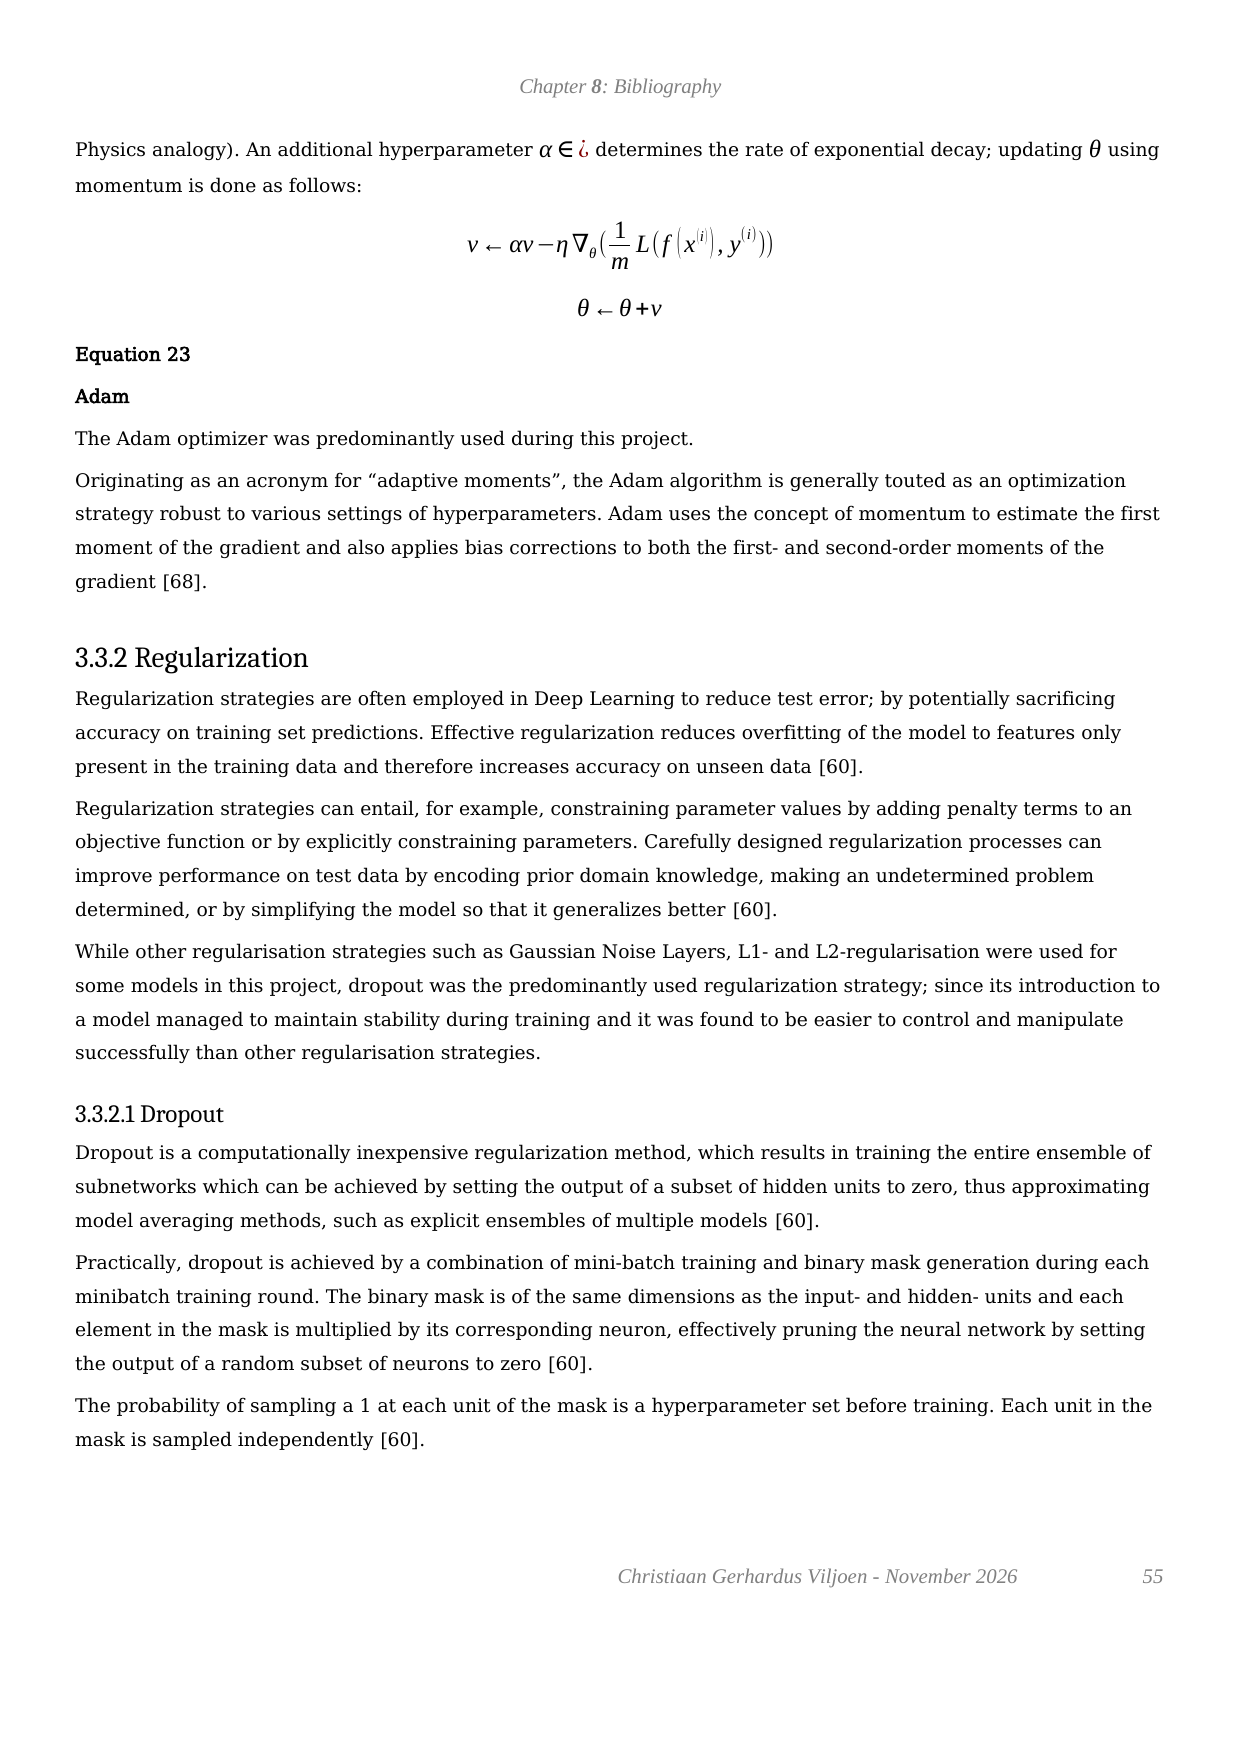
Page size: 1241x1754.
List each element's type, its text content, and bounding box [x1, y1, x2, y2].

subtitle Dropout [75, 1100, 1165, 1128]
subtitle Regularization [75, 641, 1165, 674]
text The probability of sampling a 1 at each unit of the mask is a hyperparameter set before training. Each unit in the mask is sampled independently . [75, 1394, 1165, 1450]
text Dropout is a computationally inexpensive regularization method, which results in training the entire ensemble of subnetworks which can be achieved by setting the output of a subset of hidden units to zero, thus approximating model averaging methods, such as explicit ensembles of multiple models . [75, 1141, 1165, 1231]
text The Adam optimizer was predominantly used during this project. [75, 426, 1165, 449]
text Practically, dropout is achieved by a combination of mini-batch training and binary mask generation during each minibatch training round. The binary mask is of the same dimensions as the input- and hidden- units and each element in the mask is multiplied by its corresponding neuron, effectively pruning the neural network by setting the output of a random subset of neurons to zero . [75, 1251, 1165, 1374]
text Adam [75, 384, 1165, 407]
text Regularization strategies can entail, for example, constraining parameter values by adding penalty terms to an objective function or by explicitly constraining parameters. Carefully designed regularization processes can improve performance on test data by encoding prior domain knowledge, making an undetermined problem determined, or by simplifying the model so that it generalizes better . [75, 796, 1165, 920]
text Equation 23 [75, 342, 1165, 364]
text While other regularisation strategies such as Gaussian Noise Layers, L1- and L2-regularisation were used for some models in this project, dropout was the predominantly used regularization strategy; since its introduction to a model managed to maintain stability during training and it was found to be easier to control and manipulate successfully than other regularisation strategies. [75, 940, 1165, 1063]
text Regularization strategies are often employed in Deep Learning to reduce test error; by potentially sacrificing accuracy on training set predictions. Effective regularization reduces overfitting of the model to features only present in the training data and therefore increases accuracy on unseen data . [75, 687, 1165, 777]
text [75, 135, 1165, 197]
text Originating as an acronym for “adaptive moments”, the Adam algorithm is generally touted as an optimization strategy robust to various settings of hyperparameters. Adam uses the concept of momentum to estimate the first moment of the gradient and also applies bias corrections to both the first- and second-order moments of the gradient . [75, 468, 1165, 592]
